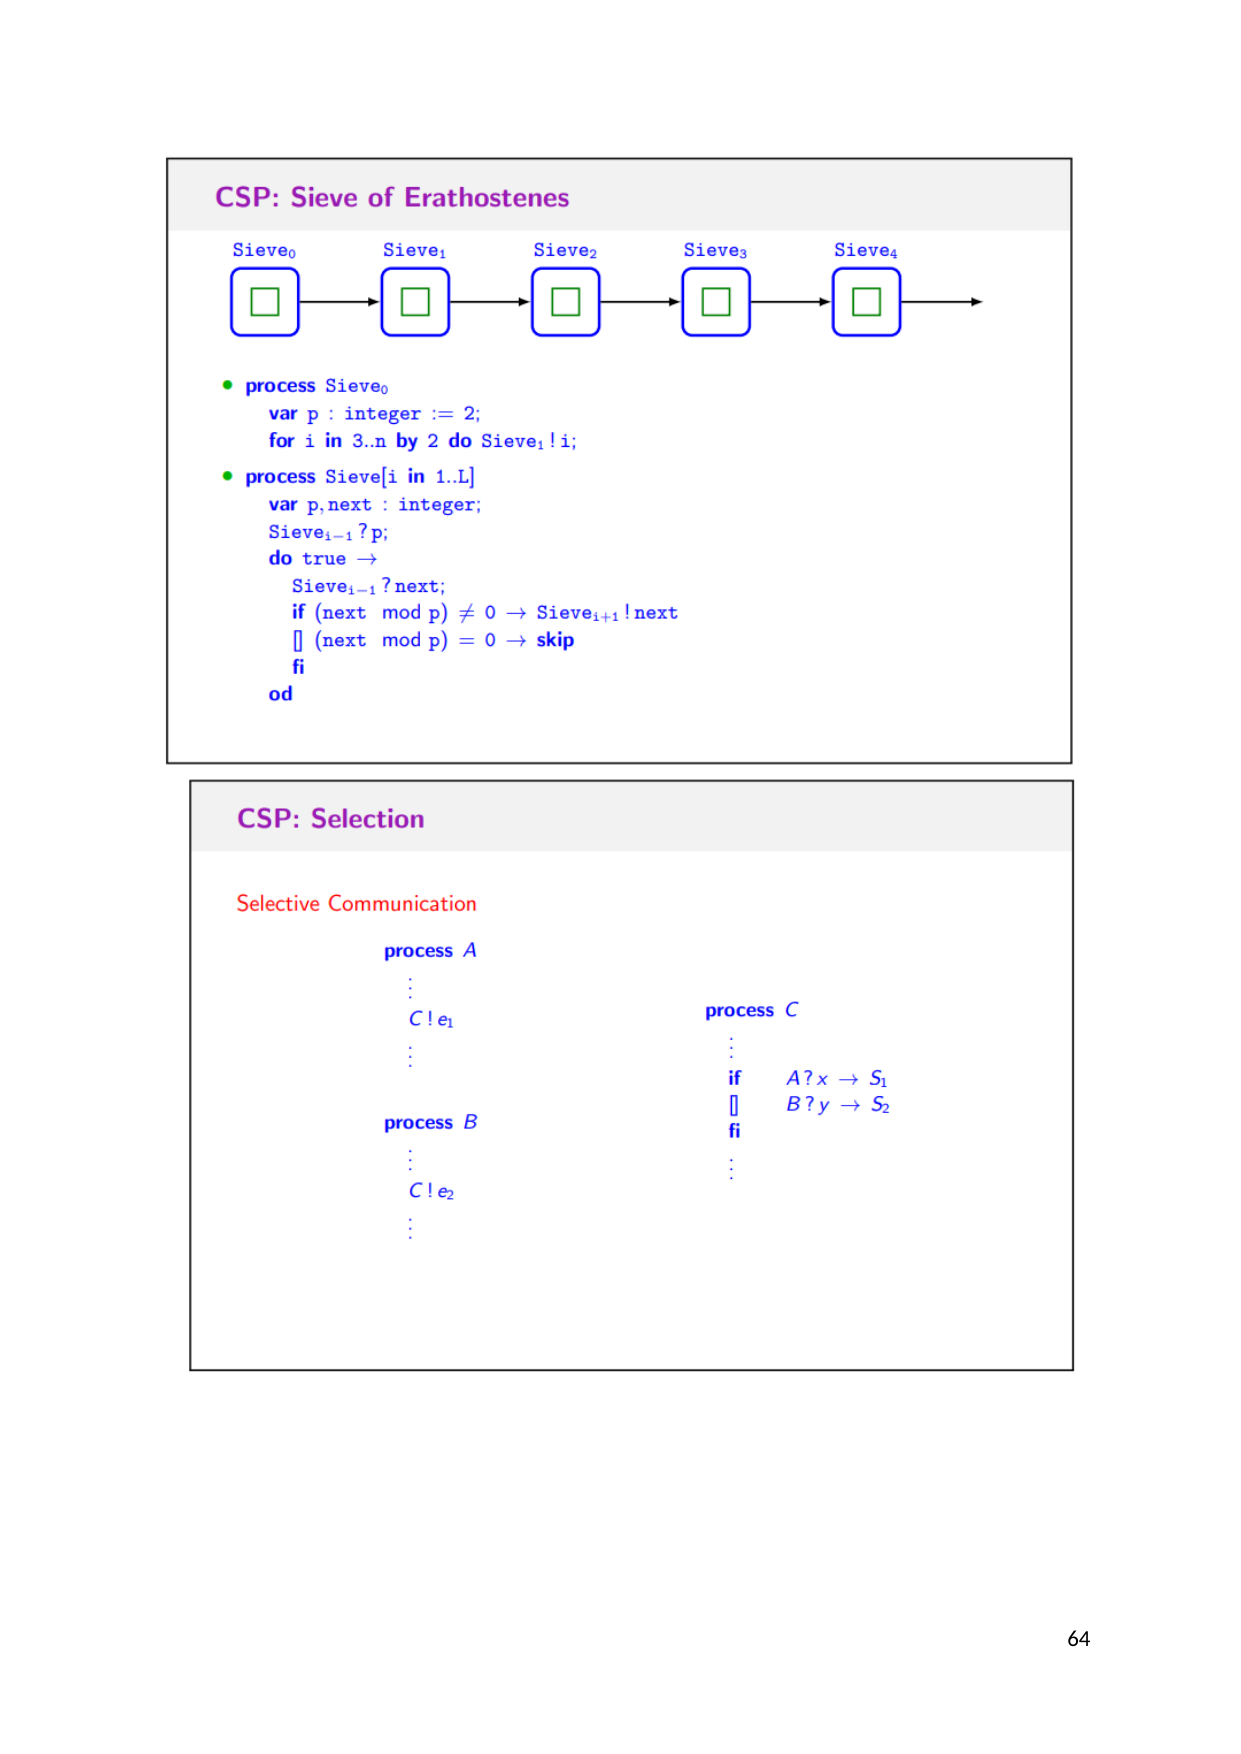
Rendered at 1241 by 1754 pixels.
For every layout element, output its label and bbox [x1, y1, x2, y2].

picture [150, 150, 1091, 766]
picture [150, 767, 1091, 1387]
